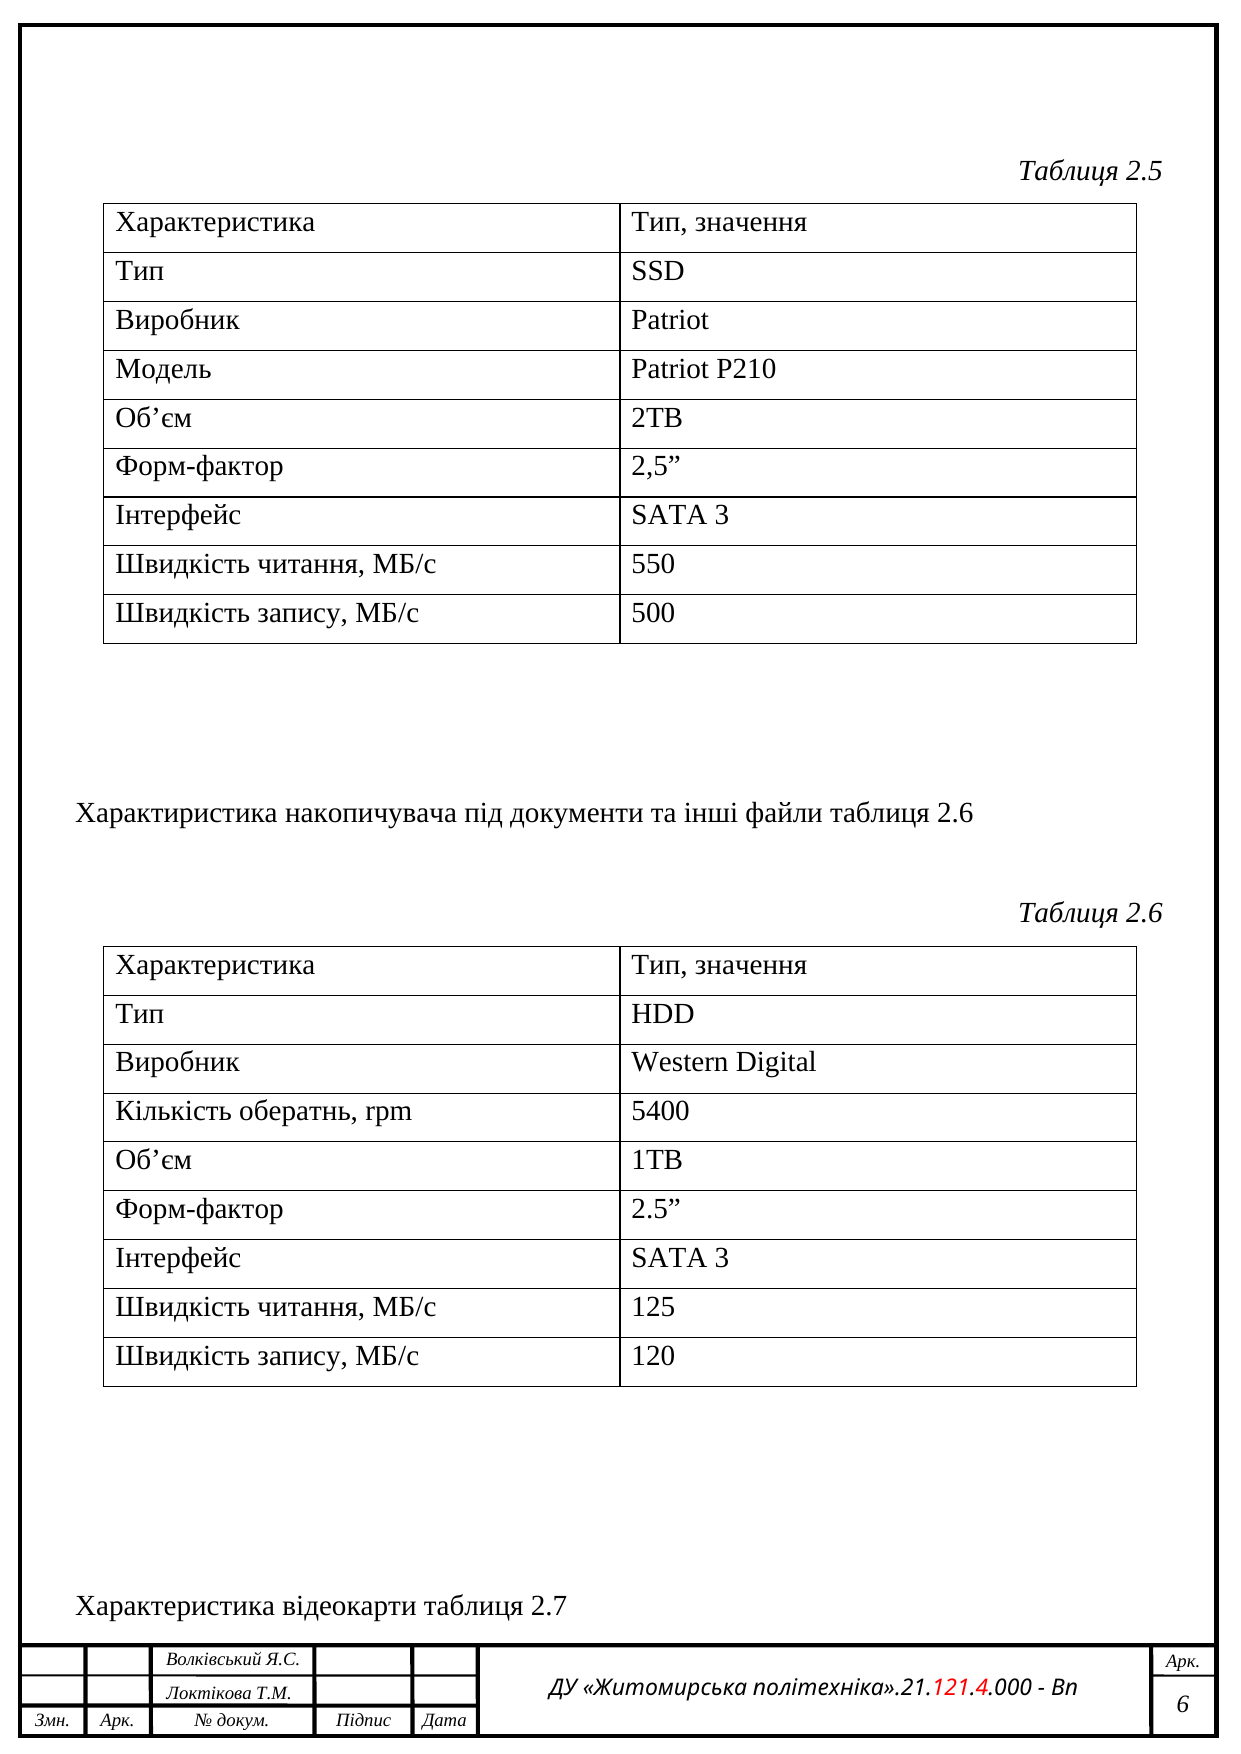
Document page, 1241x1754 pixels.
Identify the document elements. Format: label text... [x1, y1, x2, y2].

table_cell 2,5” [621, 449, 1136, 496]
table_cell Обʼєм [104, 400, 619, 447]
table_header Характеристика [104, 204, 619, 252]
table_cell SATA 3 [621, 1240, 1136, 1288]
table_header Тип, значення [621, 204, 1136, 252]
table_cell Patriot [621, 302, 1136, 350]
table_cell SSD [621, 253, 1136, 301]
table_cell Тип [104, 253, 619, 301]
table_cell SATA 3 [621, 498, 1136, 545]
table_cell Обʼєм [104, 1142, 619, 1190]
table_header Тип, значення [621, 947, 1136, 995]
table_cell Кількість обератнь, rpm [104, 1094, 619, 1141]
table_cell 2.5” [621, 1191, 1136, 1239]
table_cell HDD [621, 996, 1136, 1043]
text Характеристика відеокарти таблиця 2.7 [75, 1588, 1165, 1621]
table_cell Інтерфейс [104, 1240, 619, 1288]
table_cell 120 [621, 1338, 1136, 1386]
text Таблиця 2.6 [75, 896, 1165, 929]
table_cell Виробник [104, 302, 619, 350]
table_cell Швидкість запису, МБ/с [104, 595, 619, 643]
table_cell Швидкість запису, МБ/с [104, 1338, 619, 1386]
table_cell Тип [104, 996, 619, 1043]
table_cell Форм-фактор [104, 1191, 619, 1239]
table_cell 125 [621, 1289, 1136, 1337]
table_cell 500 [621, 595, 1136, 643]
table_cell Форм-фактор [104, 449, 619, 496]
table_header Характеристика [104, 947, 619, 995]
table_cell 1TB [621, 1142, 1136, 1190]
table_cell Модель [104, 351, 619, 399]
table_cell 5400 [621, 1094, 1136, 1141]
table_cell 2TB [621, 400, 1136, 447]
text Таблиця 2.5 [75, 153, 1165, 186]
table_cell Швидкість читання, МБ/с [104, 546, 619, 594]
table_cell Виробник [104, 1045, 619, 1092]
table_cell Patriot P210 [621, 351, 1136, 399]
table_cell Швидкість читання, МБ/с [104, 1289, 619, 1337]
table_cell Інтерфейс [104, 498, 619, 545]
text Характиристика накопичувача під документи та інші файли таблиця 2.6 [75, 795, 1165, 828]
table_cell 550 [621, 546, 1136, 594]
table_cell Western Digital [621, 1045, 1136, 1092]
